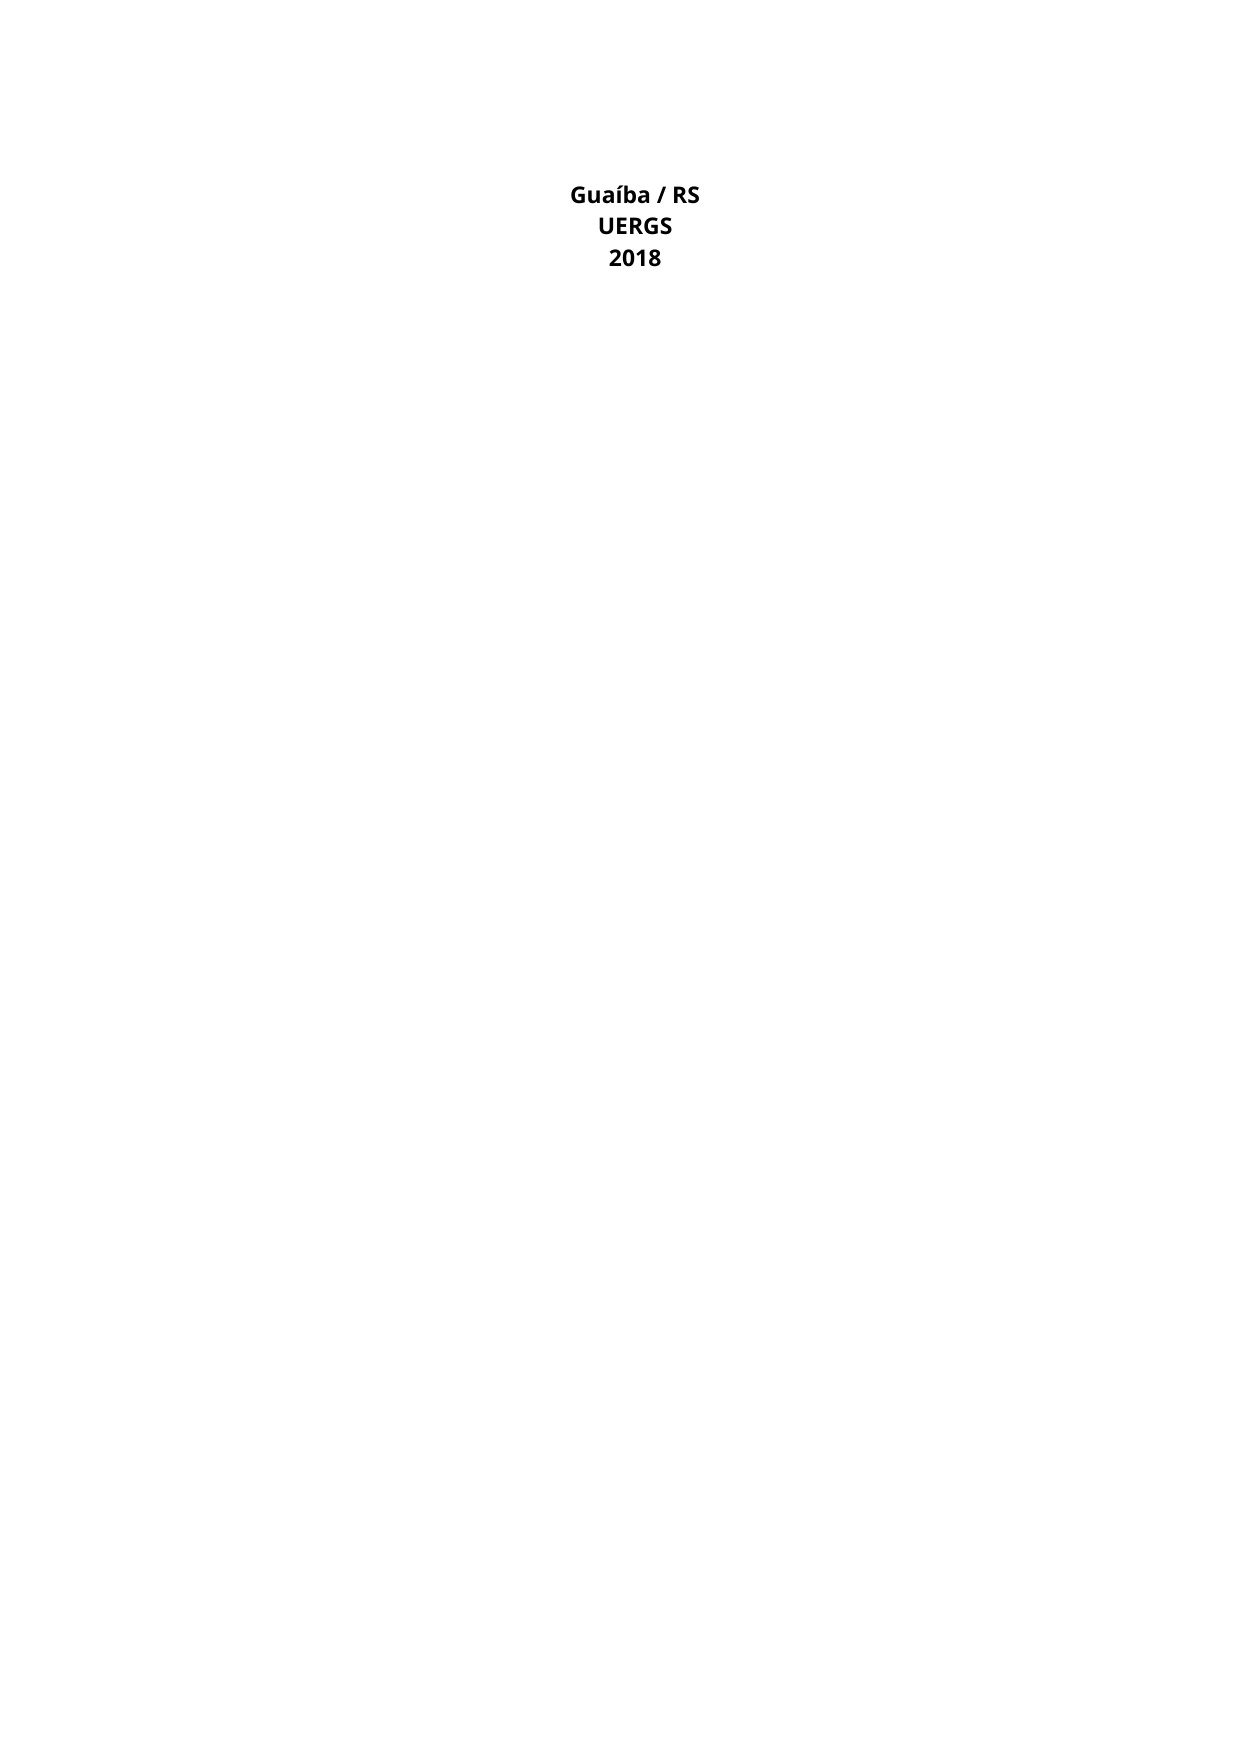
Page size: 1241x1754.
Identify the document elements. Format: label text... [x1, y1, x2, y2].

text UERGS [177, 210, 1092, 241]
text 2018 [177, 241, 1092, 273]
text Guaíba / RS [177, 179, 1092, 210]
